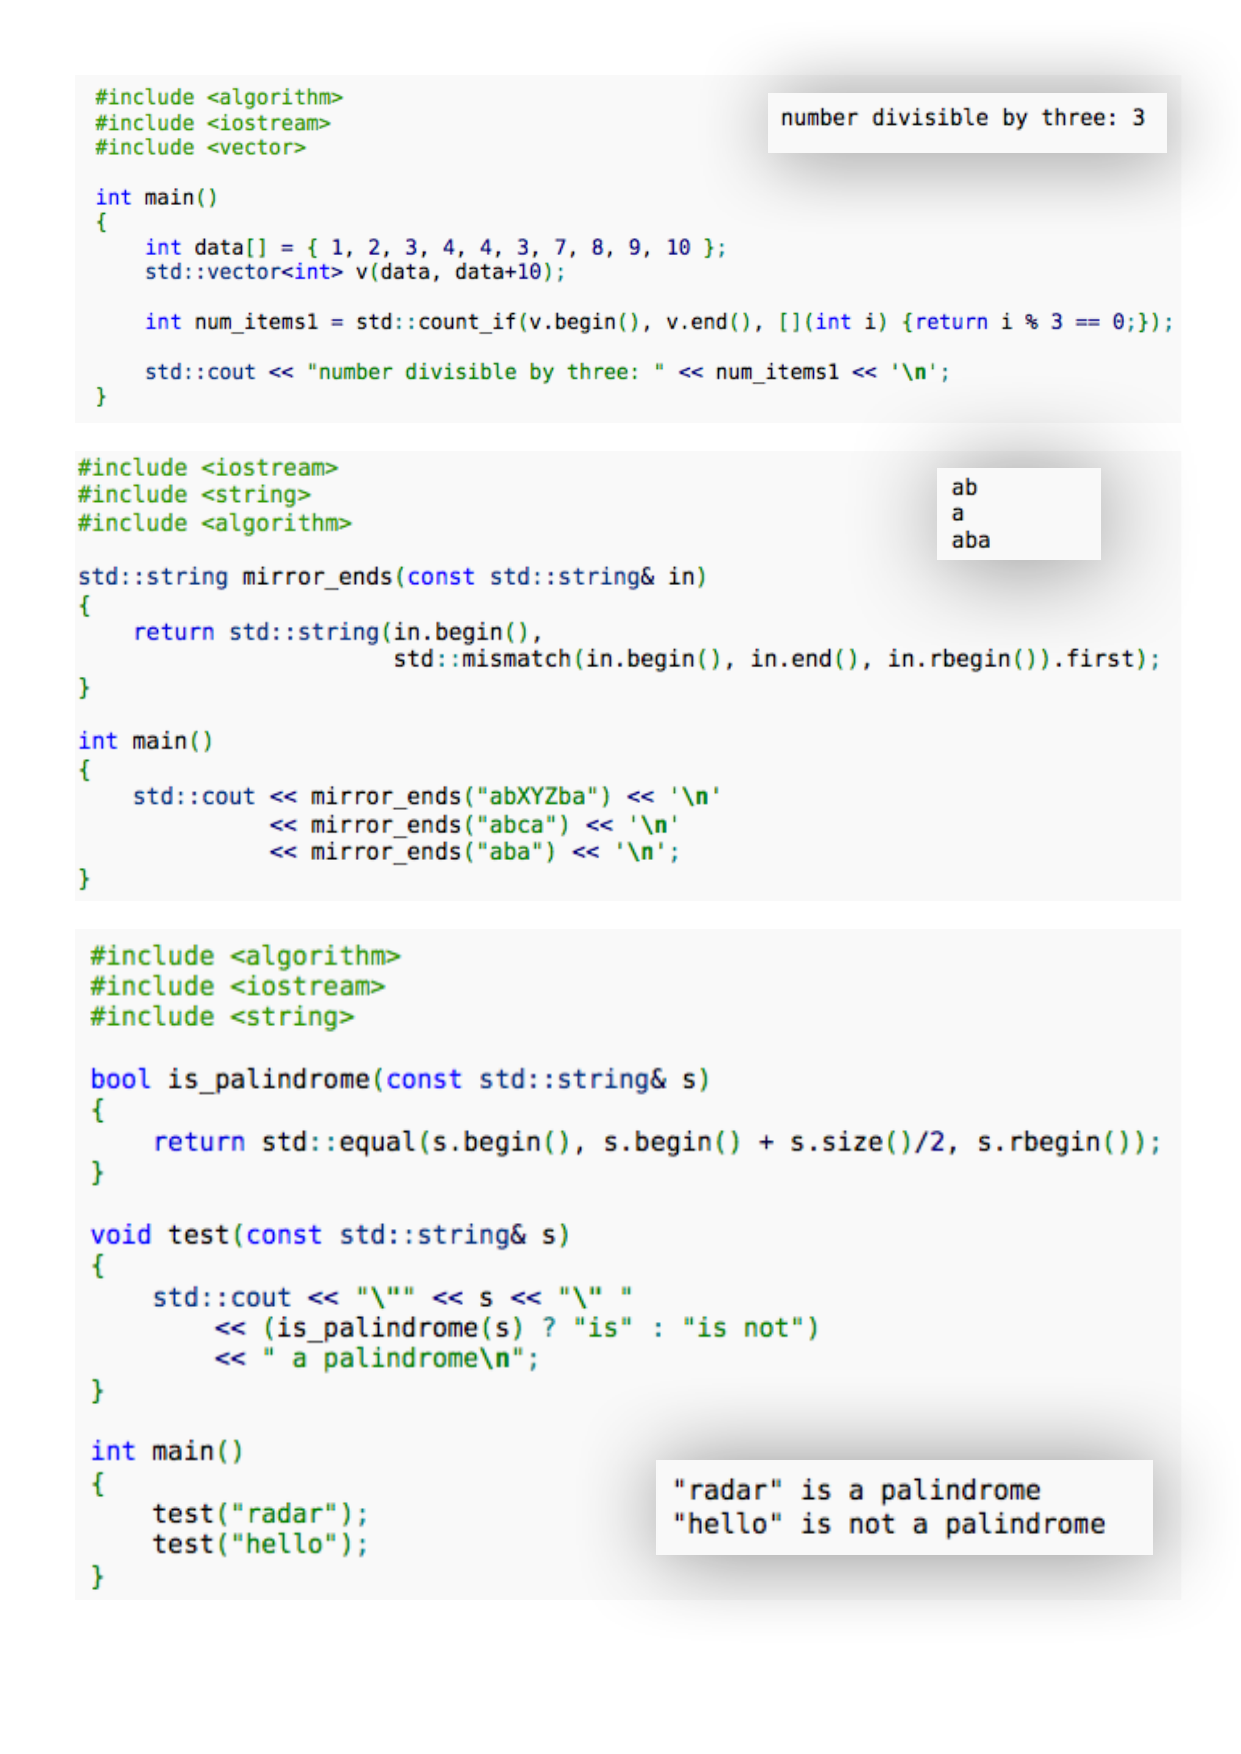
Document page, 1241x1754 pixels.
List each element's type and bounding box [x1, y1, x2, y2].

picture [75, 451, 1182, 901]
picture [75, 75, 1182, 423]
picture [75, 929, 1182, 1600]
